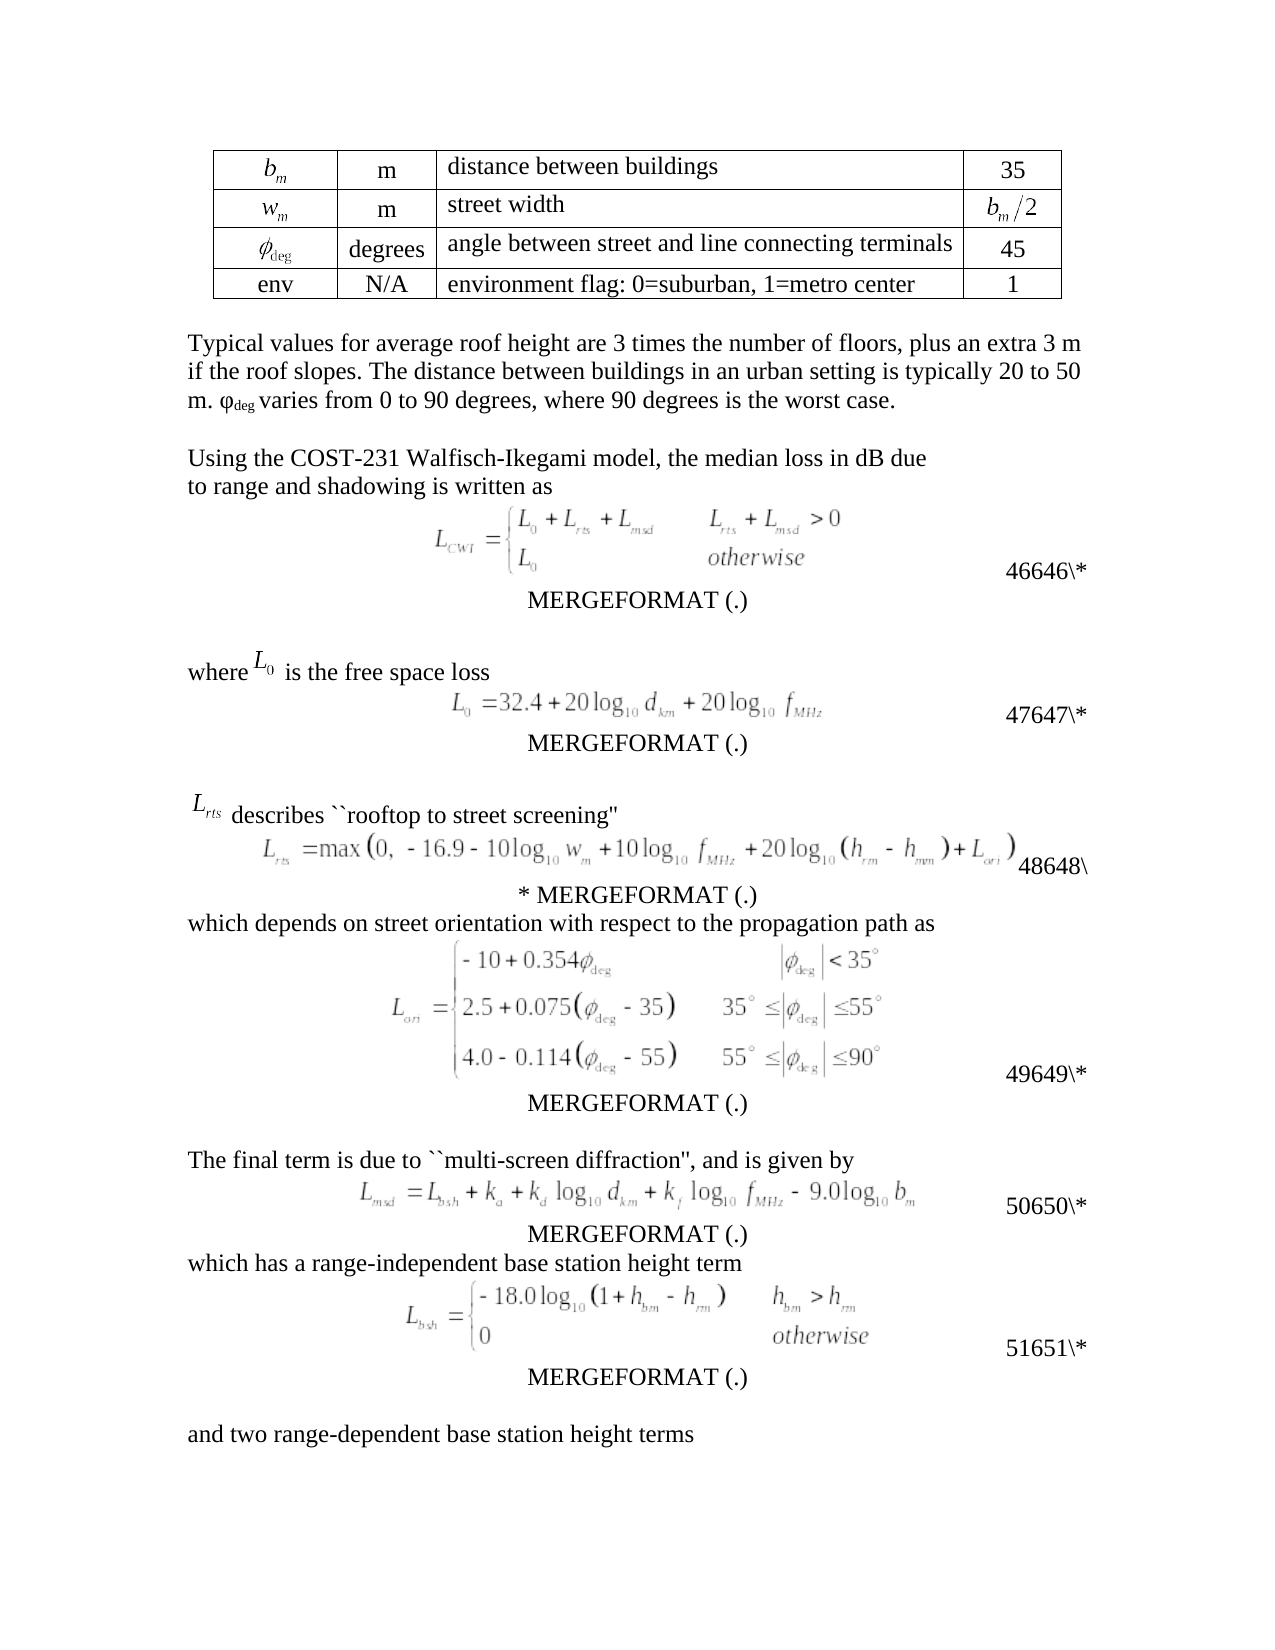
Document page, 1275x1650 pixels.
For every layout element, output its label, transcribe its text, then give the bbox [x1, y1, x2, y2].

table_cell 1 [964, 269, 1061, 298]
table_cell street width [437, 190, 963, 227]
text which has a range-independent base station height term [187, 1248, 1087, 1277]
table_cell 45 [964, 228, 1061, 268]
table_cell environment flag: 0=suburban, 1=metro center [437, 269, 963, 298]
text to range and shadowing is written as [187, 471, 1087, 500]
table_cell 35 [964, 151, 1061, 188]
table_cell degrees [338, 228, 436, 268]
text The final term is due to ``multi-screen diffraction'', and is given by [187, 1145, 1087, 1174]
table_cell [214, 228, 337, 268]
table_cell m [338, 151, 436, 188]
text Using the COST-231 Walfisch-Ikegami model, the median loss in dB due [187, 443, 1087, 471]
text which depends on street orientation with respect to the propagation path as [187, 908, 1087, 937]
table_cell [214, 190, 337, 227]
table_cell distance between buildings [437, 151, 963, 188]
table_cell angle between street and line connecting terminals [437, 228, 963, 268]
table_cell N/A [338, 269, 436, 298]
text and two range-dependent base station height terms [187, 1419, 1087, 1448]
table_cell [214, 151, 337, 188]
table_cell env [214, 269, 337, 298]
text where is the free space loss [187, 643, 1087, 686]
table_cell [964, 190, 1061, 227]
text Typical values for average roof height are 3 times the number of floors, plus an extra 3 m if the roof slopes. The distance between buildings in an urban setting is typically 20 to 50 m. φdeg varies from 0 to 90 degrees, where 90 degrees is the worst case. [187, 328, 1087, 414]
text describes ``rooftop to street screening'' [187, 786, 1087, 829]
table_cell m [338, 190, 436, 227]
